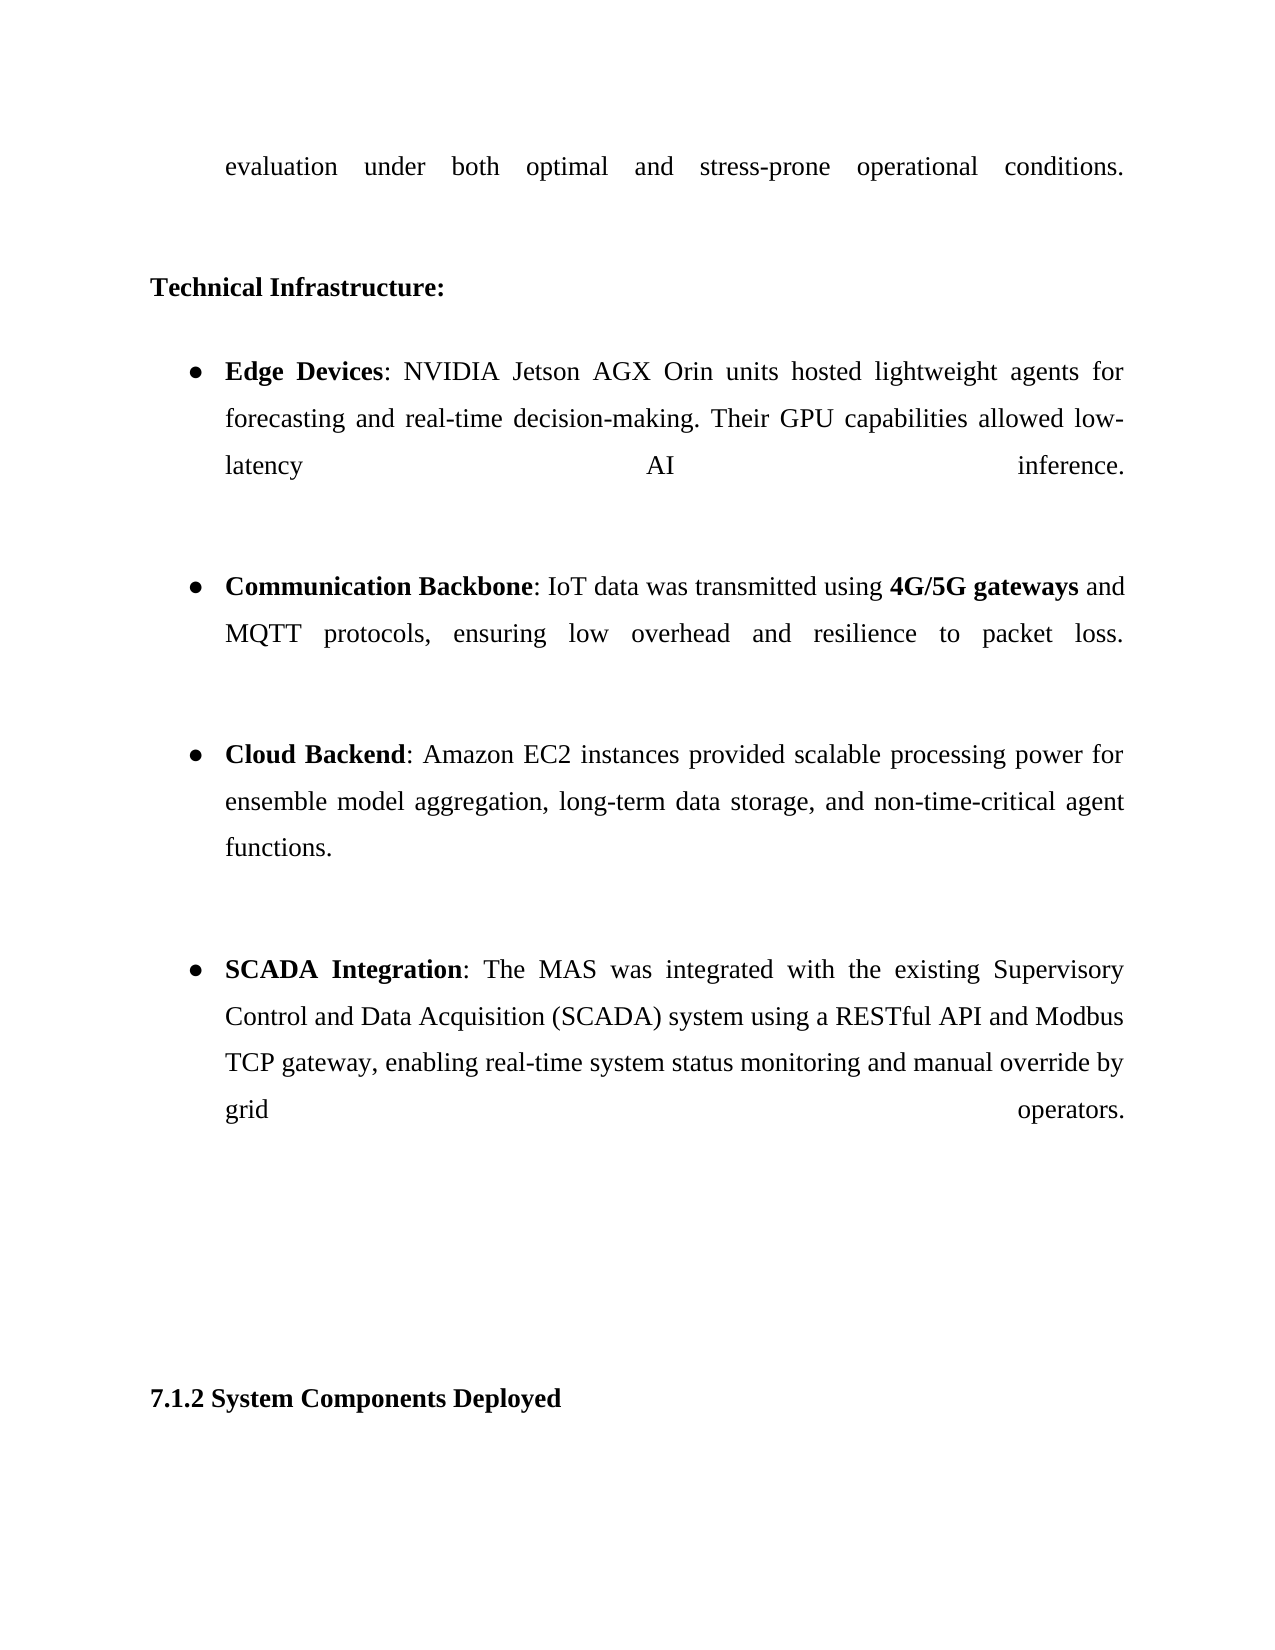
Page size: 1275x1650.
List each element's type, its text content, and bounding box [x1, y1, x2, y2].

subtitle 7.1.2 System Components Deployed [150, 1382, 1125, 1414]
list Edge Devices: NVIDIA Jetson AGX Orin units hosted lightweight agents for forecasting and real-time decision-making. Their GPU capabilities allowed low-latency AI inference. [187, 355, 1125, 519]
list Cloud Backend: Amazon EC2 instances provided scalable processing power for ensemble model aggregation, long-term data storage, and non-time-critical agent functions. [187, 738, 1125, 902]
text Technical Infrastructure: [150, 271, 1125, 302]
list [187, 150, 1125, 221]
list Communication Backbone: IoT data was transmitted using 4G/5G gateways and MQTT protocols, ensuring low overhead and resilience to packet loss. [187, 570, 1125, 687]
list SCADA Integration: The MAS was integrated with the existing Supervisory Control and Data Acquisition (SCADA) system using a RESTful API and Modbus TCP gateway, enabling real-time system status monitoring and manual override by grid operators. [187, 953, 1125, 1163]
